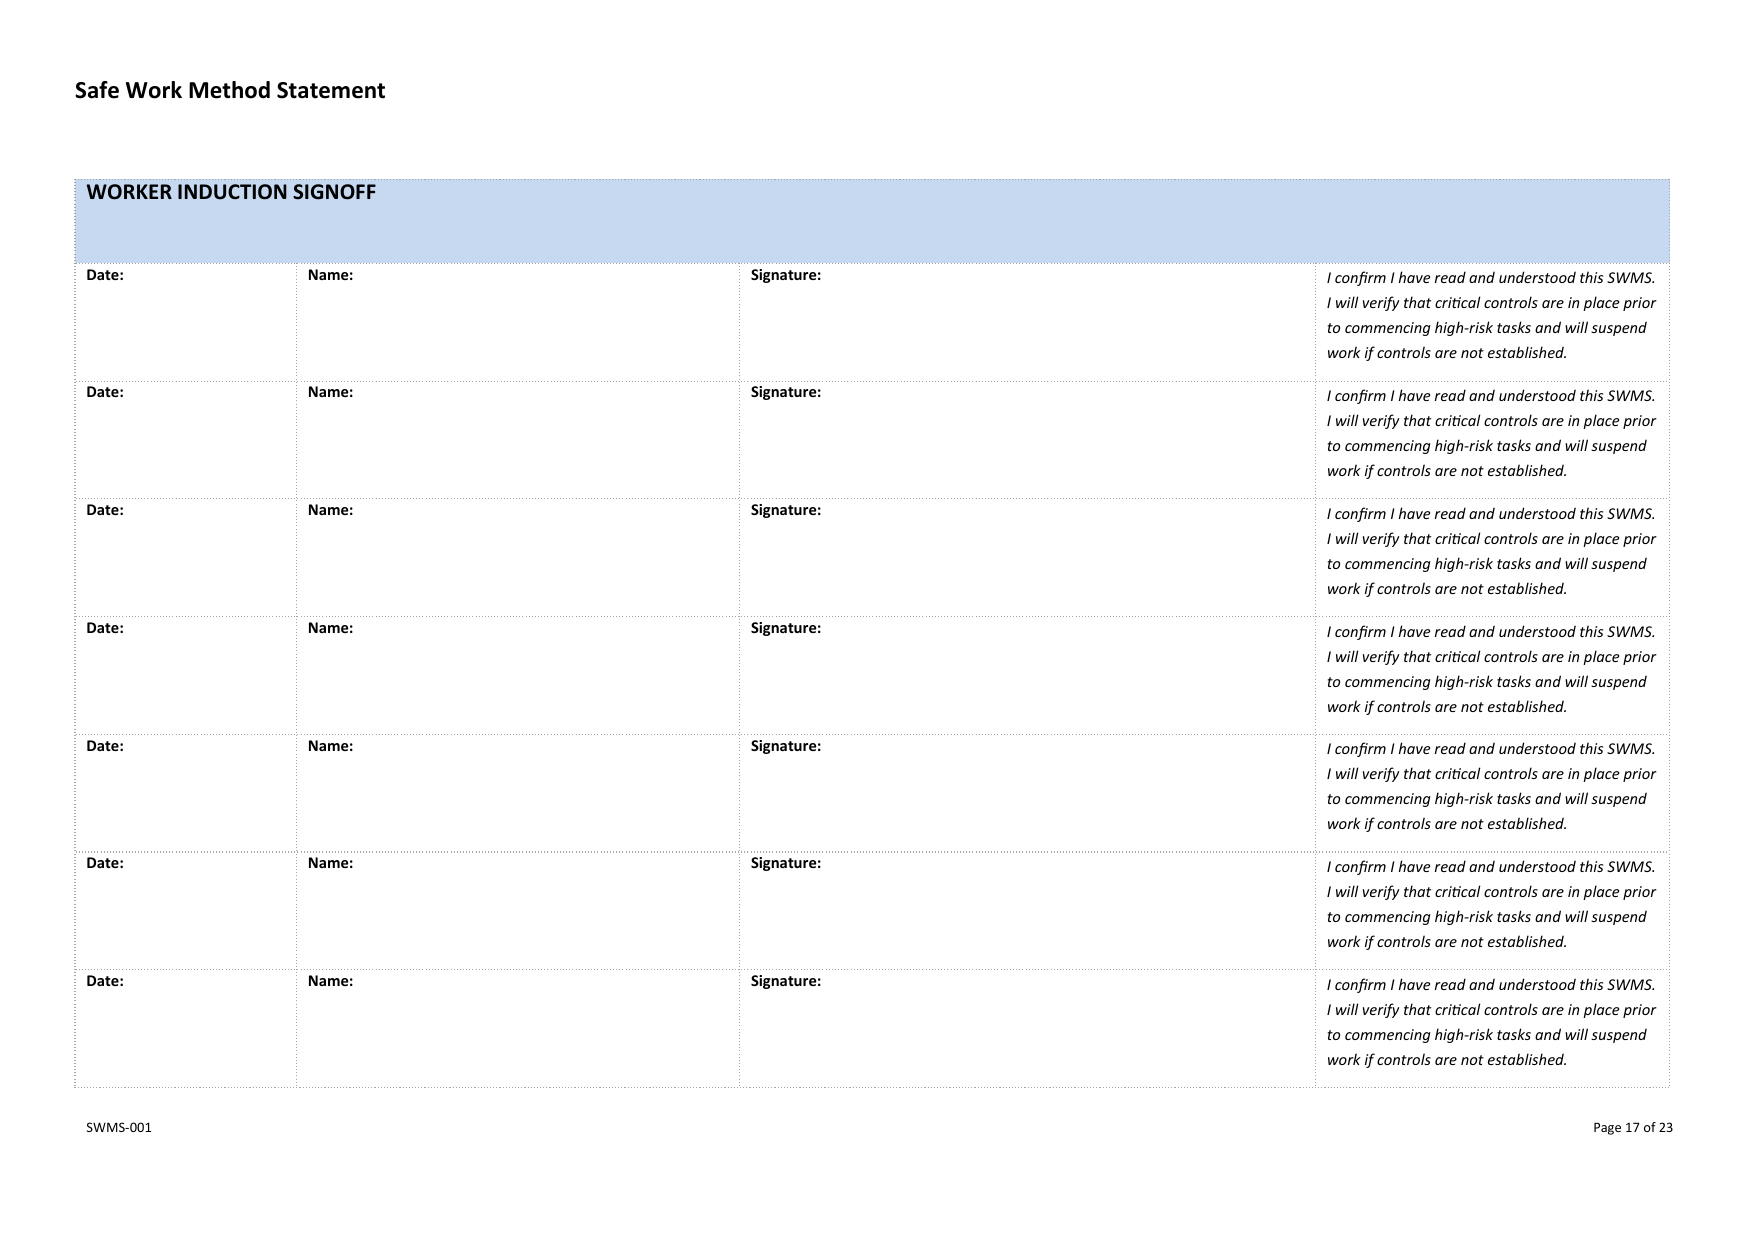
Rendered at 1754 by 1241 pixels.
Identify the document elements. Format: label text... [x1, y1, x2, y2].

table_cell Signature: [740, 969, 1315, 1087]
table_cell Signature: [740, 498, 1315, 616]
table_cell Date: [75, 616, 296, 734]
table_cell Name: [296, 381, 739, 498]
table_cell Date: [75, 498, 296, 616]
table_cell Name: [296, 616, 739, 734]
table_cell Name: [296, 969, 739, 1087]
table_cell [1315, 969, 1670, 1087]
table_cell Signature: [740, 616, 1315, 734]
table_cell Name: [296, 498, 739, 616]
table_cell Name: [296, 263, 739, 381]
table_cell Date: [75, 969, 296, 1087]
table_cell Name: [296, 851, 739, 969]
table_cell Signature: [740, 734, 1315, 851]
table_cell Name: [296, 734, 739, 851]
table_cell Date: [75, 734, 296, 851]
table_header WORKER INDUCTION SIGNOFF [75, 179, 1670, 263]
table_cell Date: [75, 263, 296, 381]
table_cell Date: [75, 381, 296, 498]
table_cell Date: [75, 851, 296, 969]
table_cell Signature: [740, 851, 1315, 969]
table_cell Signature: [740, 381, 1315, 498]
table_cell Signature: [740, 263, 1315, 381]
